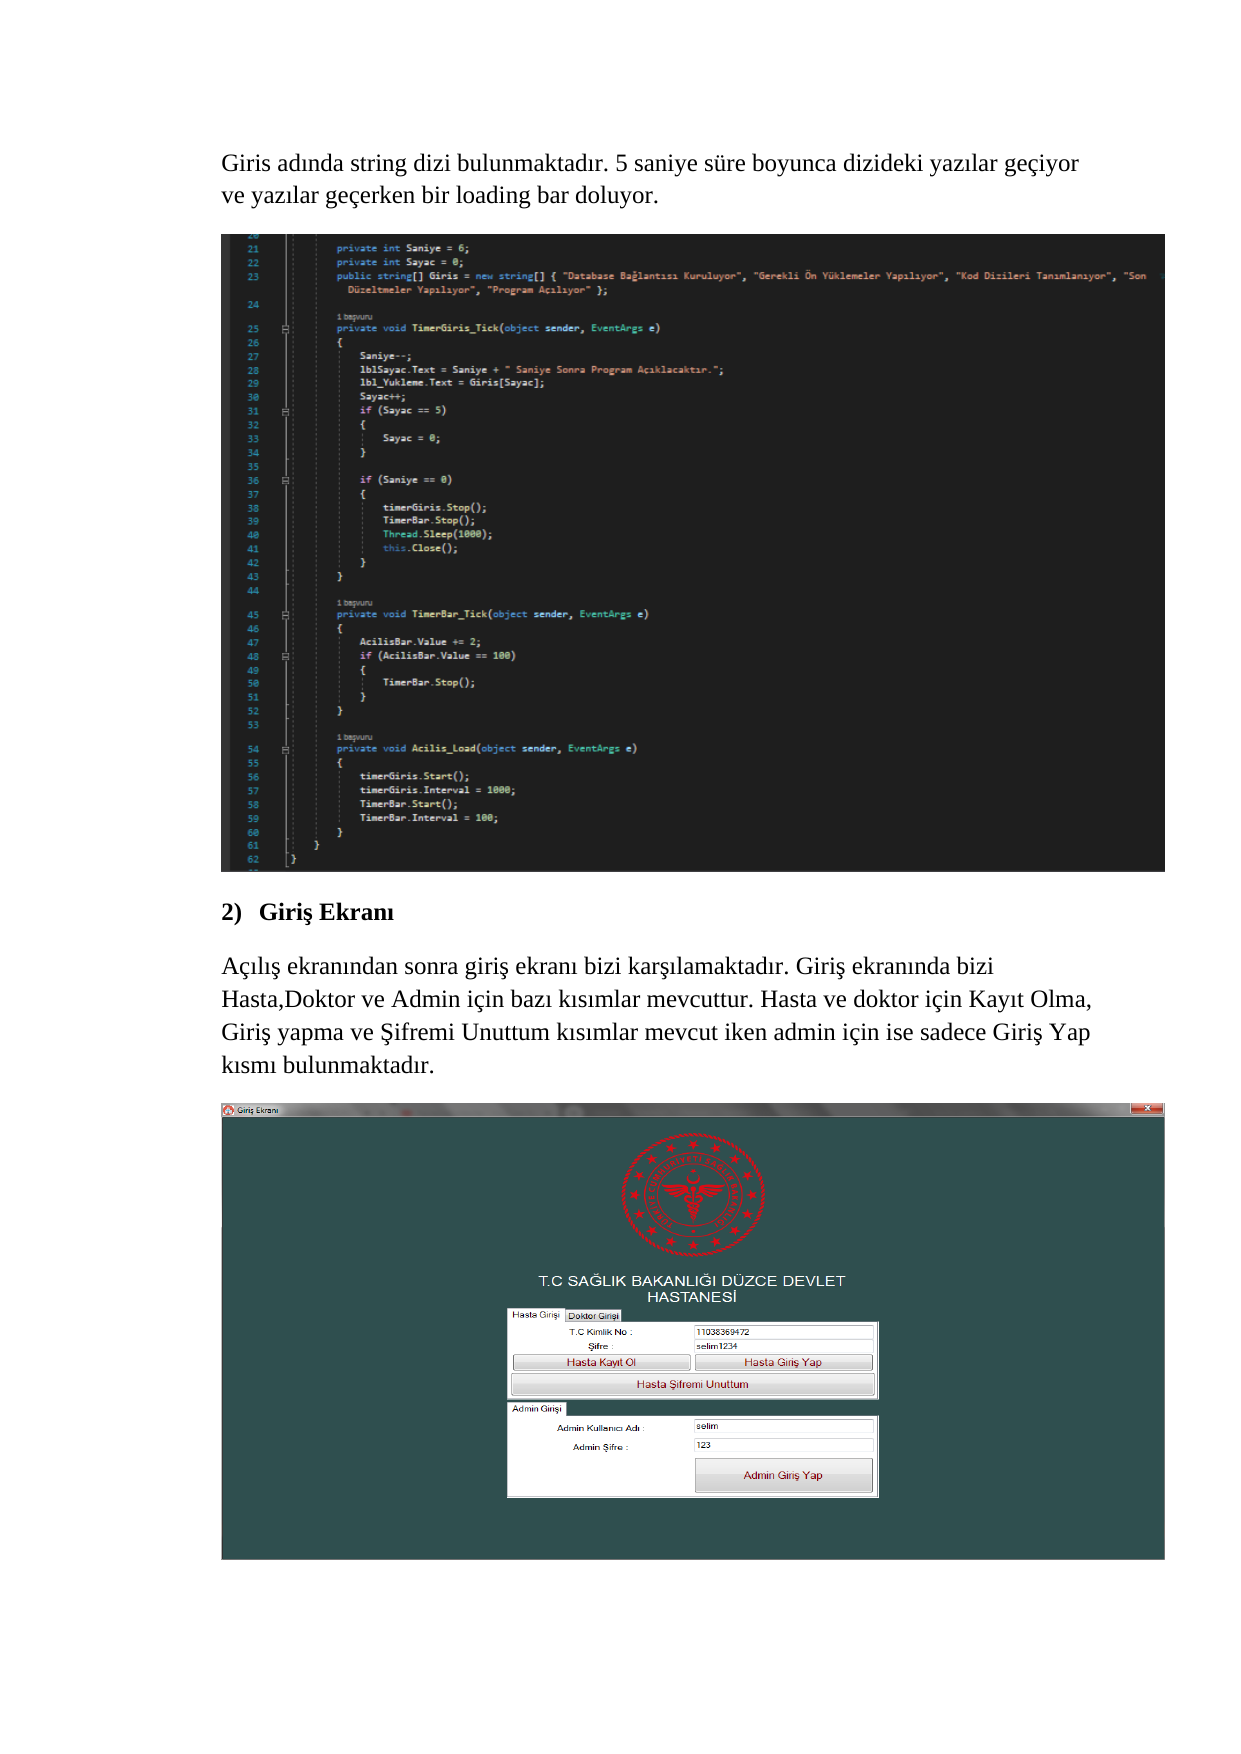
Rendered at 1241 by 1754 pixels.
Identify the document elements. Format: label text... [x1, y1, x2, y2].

picture [221, 234, 1165, 872]
text Giris adında string dizi bulunmaktadır. 5 saniye süre boyunca dizideki yazılar geçiyor ve yazılar geçerken bir loading bar doluyor. [221, 148, 1093, 209]
list Giriş Ekranı [221, 897, 1093, 926]
picture [221, 1103, 1165, 1560]
text Açılış ekranından sonra giriş ekranı bizi karşılamaktadır. Giriş ekranında bizi Hasta,Doktor ve Admin için bazı kısımlar mevcuttur. Hasta ve doktor için Kayıt Olma, Giriş yapma ve Şifremi Unuttum kısımlar mevcut iken admin için ise sadece Giriş Yap kısmı bulunmaktadır. [221, 951, 1093, 1079]
